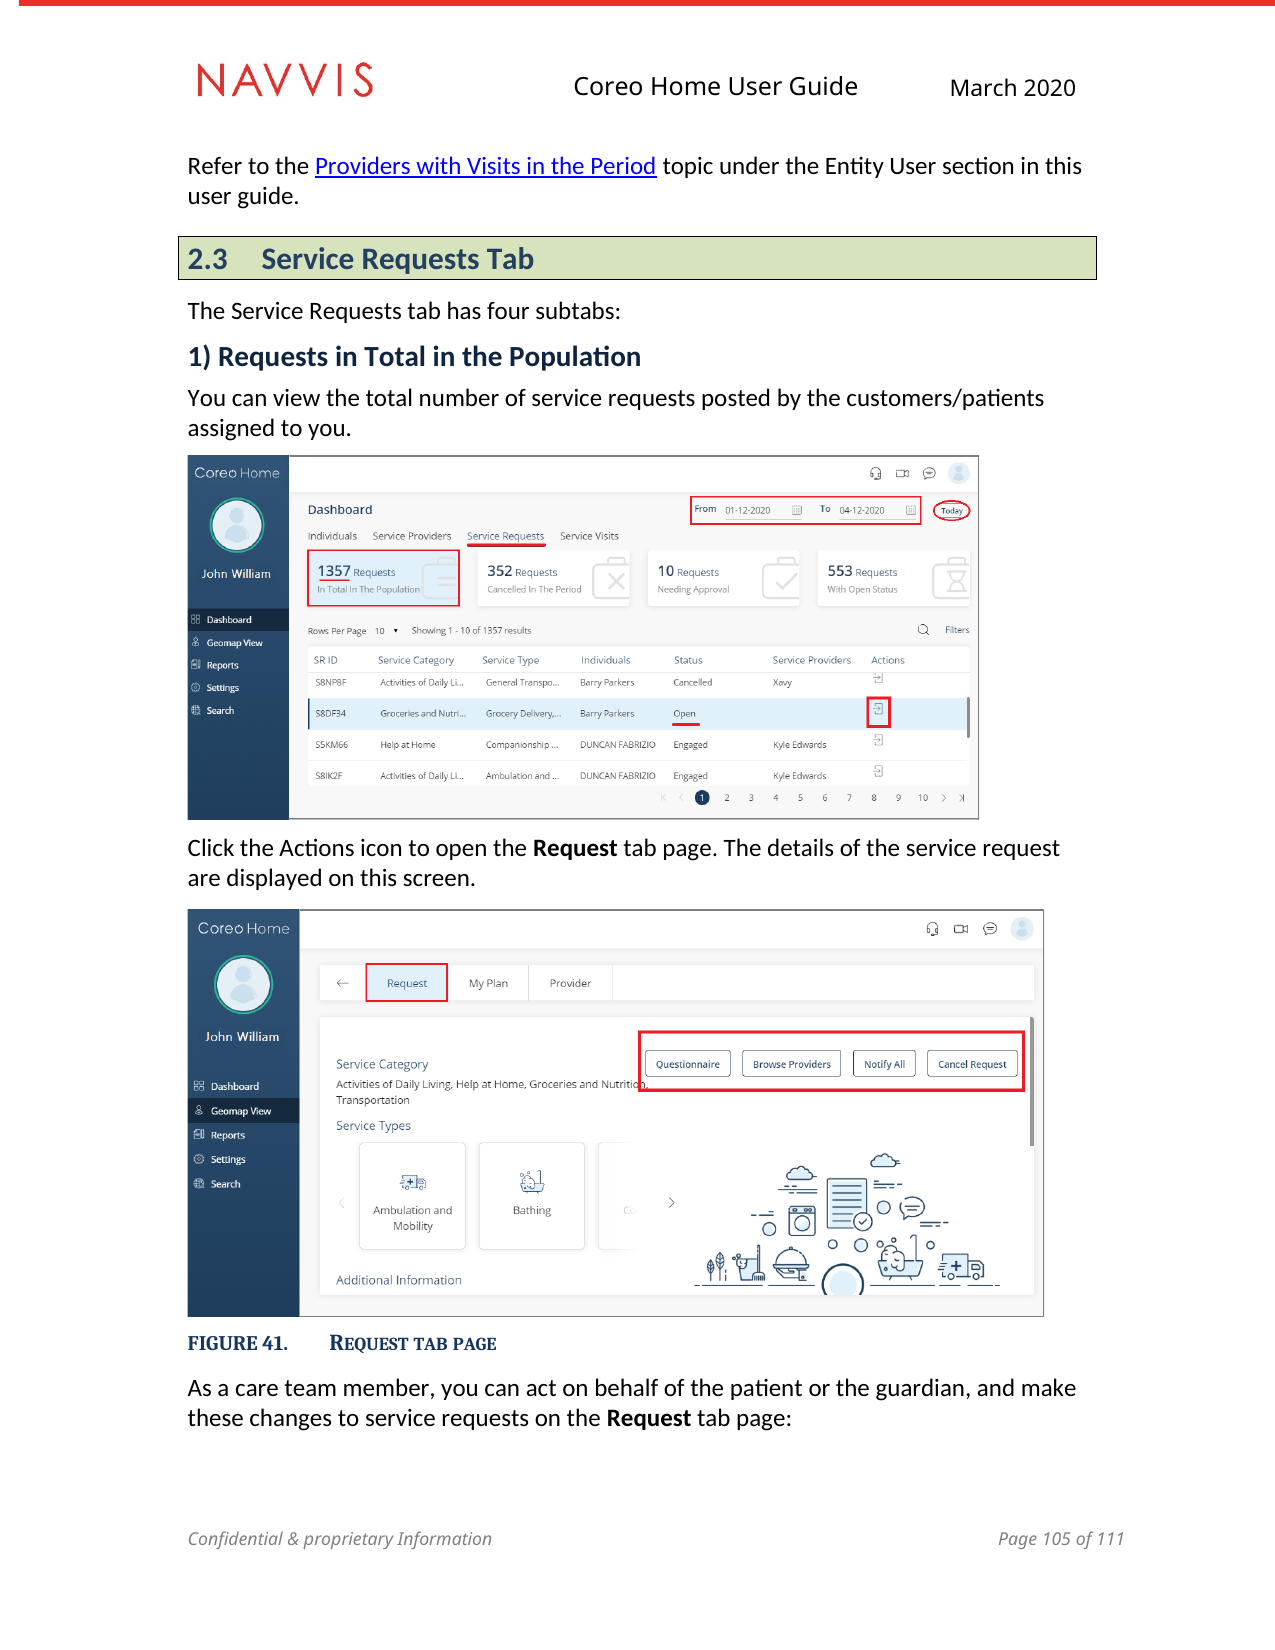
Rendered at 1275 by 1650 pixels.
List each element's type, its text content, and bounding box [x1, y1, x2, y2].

subtitle 1) Requests in Total in the Population [187, 338, 1087, 374]
text Refer to the Providers with Visits in the Period topic under the Entity User section in this user guide. [187, 150, 1087, 211]
picture [187, 455, 980, 820]
text The Service Requests tab has four subtabs: [187, 295, 1087, 326]
text As a care team member, you can act on behalf of the patient or the guardian, and make these changes to service requests on the Request tab page: [187, 1372, 1087, 1433]
text You can view the total number of service requests posted by the customers/patients assigned to you. [187, 382, 1087, 443]
picture [187, 909, 1045, 1317]
subtitle Service Requests Tab [179, 237, 1096, 279]
picture [187, 55, 383, 104]
text Request tab page [187, 1329, 1087, 1356]
text Click the Actions icon to open the Request tab page. The details of the service request are displayed on this screen. [187, 832, 1087, 893]
